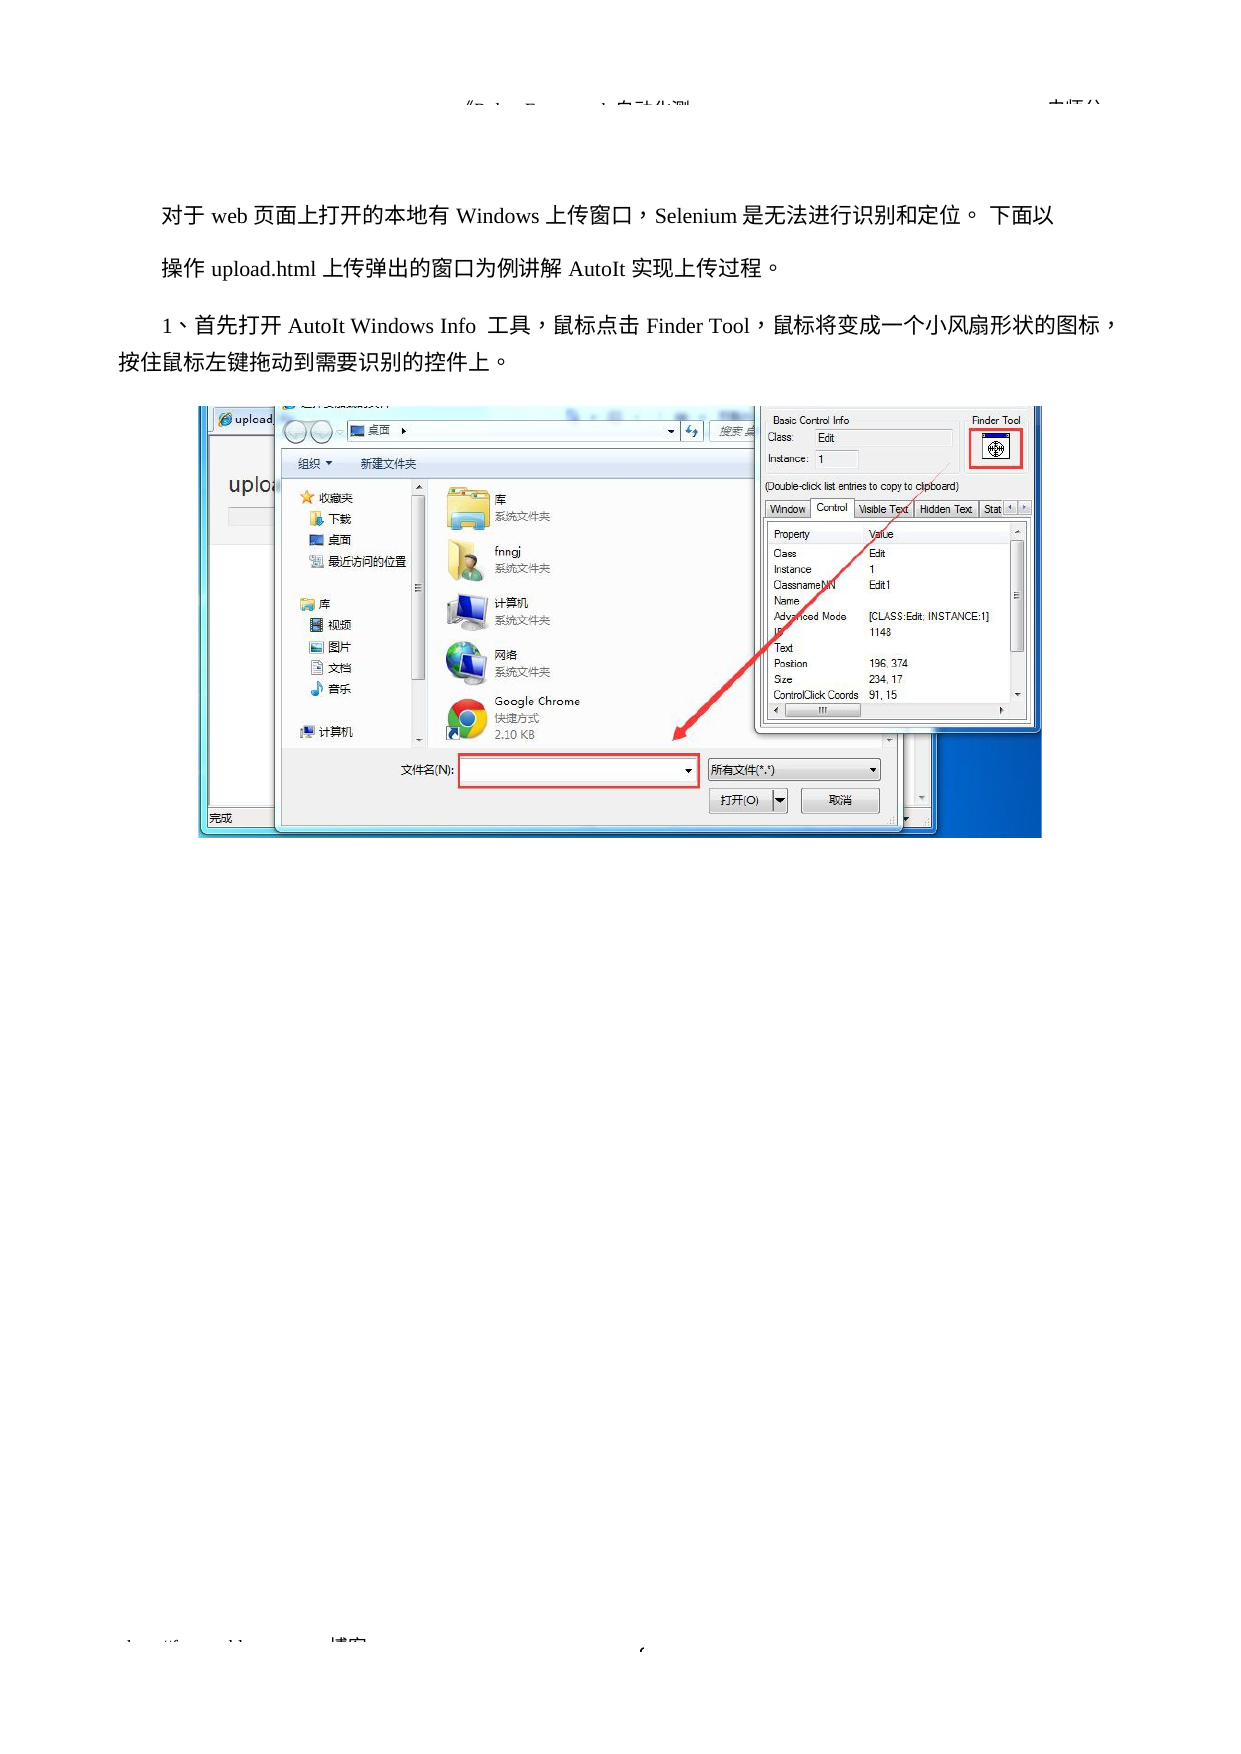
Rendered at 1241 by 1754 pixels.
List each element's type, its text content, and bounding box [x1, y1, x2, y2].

text 1、首先打开 AutoIt Windows Info 工具，鼠标点击 Finder Tool，鼠标将变成一个小风扇形状的图标， 按住鼠标左键拖动到需要识别的控件上。 [118, 310, 1134, 377]
picture [198, 406, 1042, 838]
text 对于 web 页面上打开的本地有 Windows 上传窗口，Selenium 是无法进行识别和定位。 下面以操作 upload.html 上传弹出的窗口为例讲解 AutoIt 实现上传过程。 [162, 200, 1072, 282]
